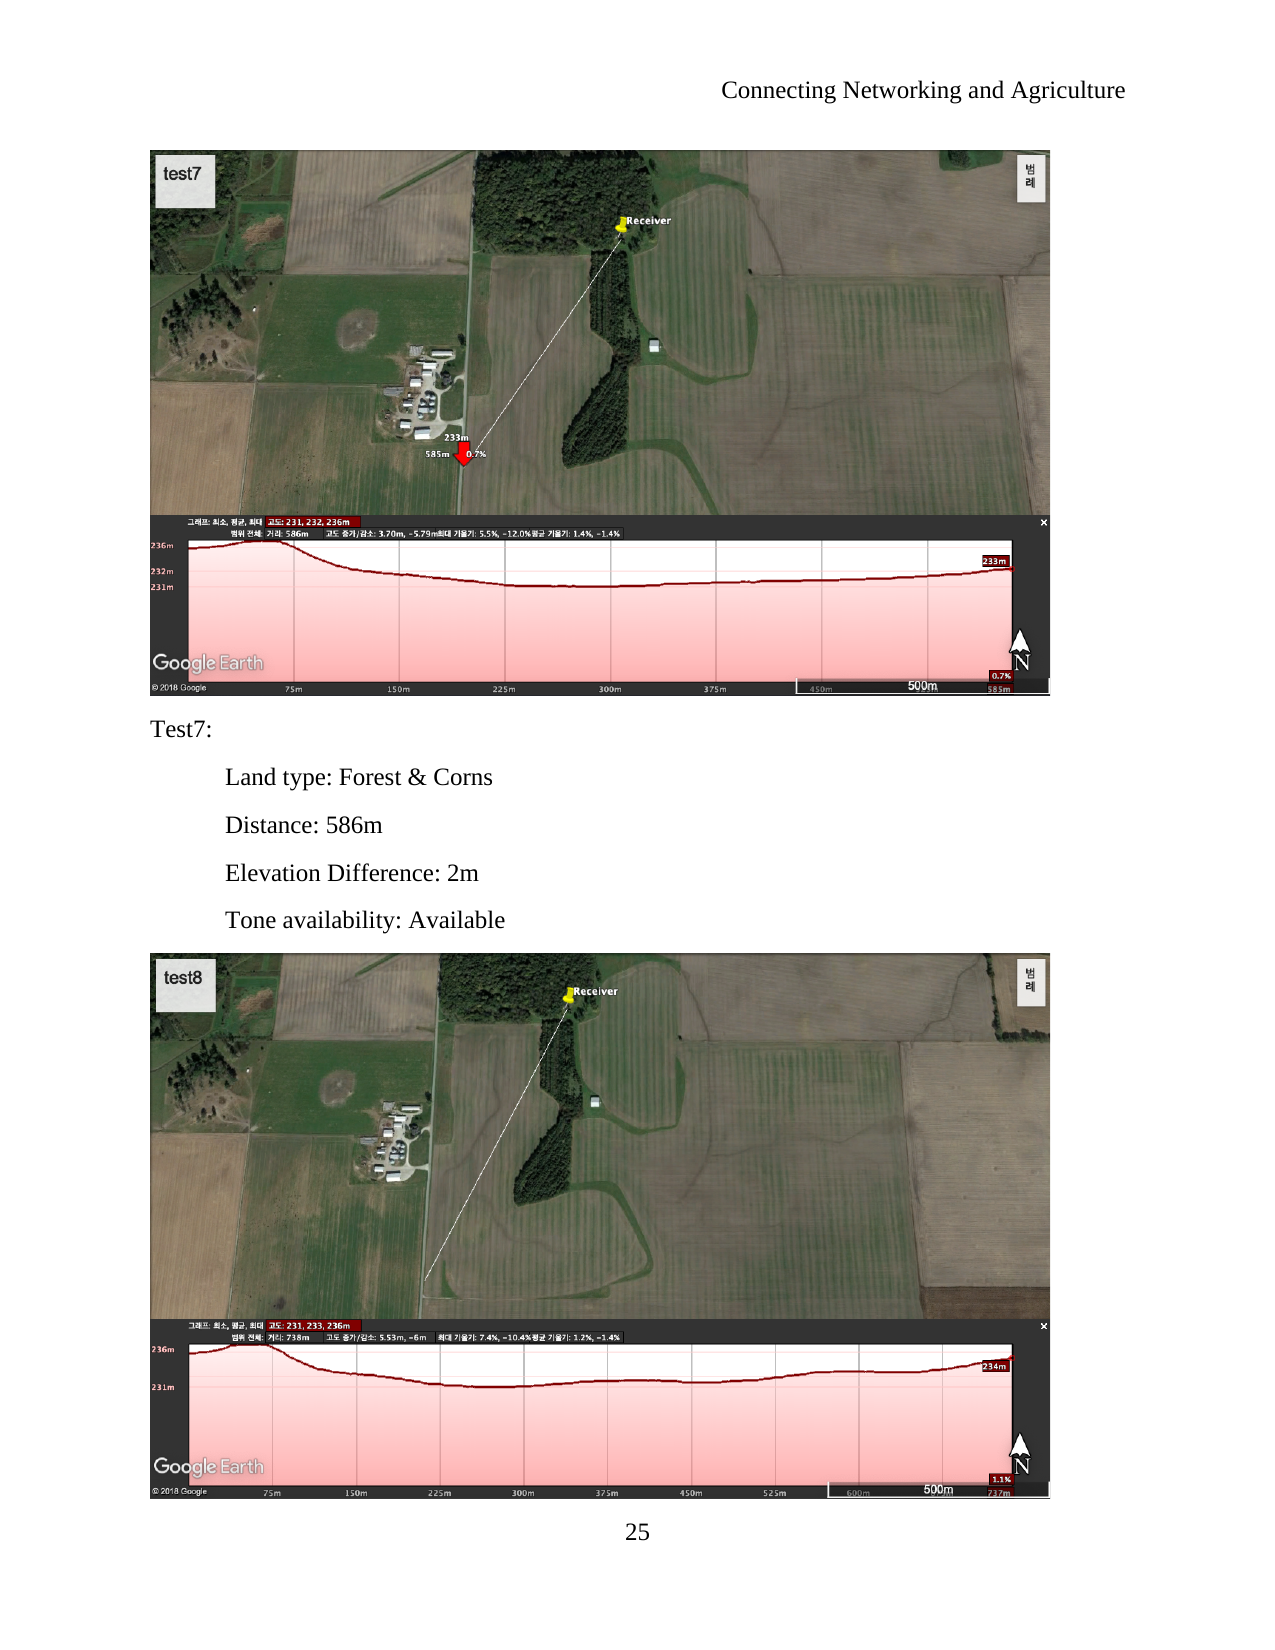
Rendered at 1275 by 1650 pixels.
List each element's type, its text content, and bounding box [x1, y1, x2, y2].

picture [150, 953, 1050, 1499]
picture [150, 150, 1050, 696]
text Land type: Forest & Corns [150, 762, 1125, 791]
text Distance: 586m [150, 810, 1125, 839]
text Elevation Difference: 2m [150, 858, 1125, 886]
text Test7: [150, 714, 1125, 743]
text Tone availability: Available [150, 905, 1125, 934]
